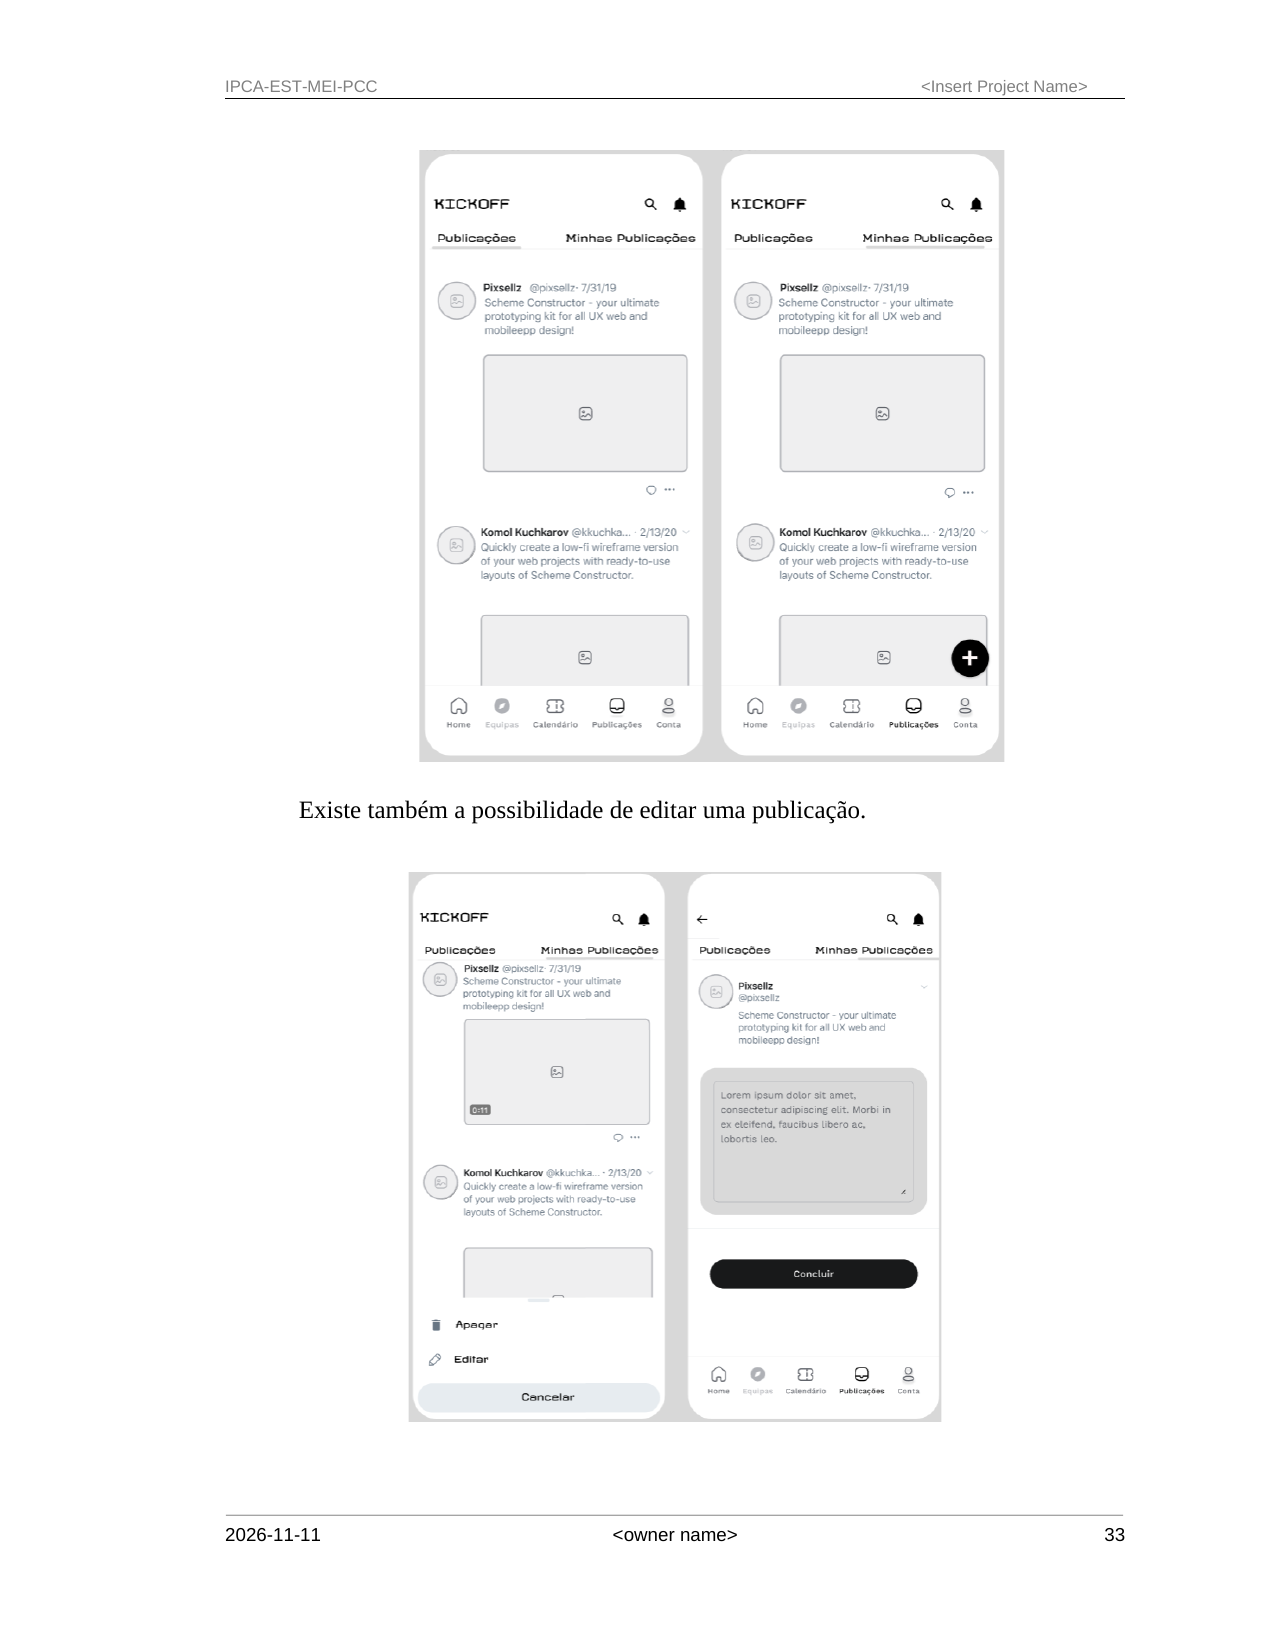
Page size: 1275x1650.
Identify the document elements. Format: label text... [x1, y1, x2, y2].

text Existe também a possibilidade de editar uma publicação. [225, 793, 1125, 824]
picture [419, 150, 1005, 762]
picture [408, 872, 942, 1422]
